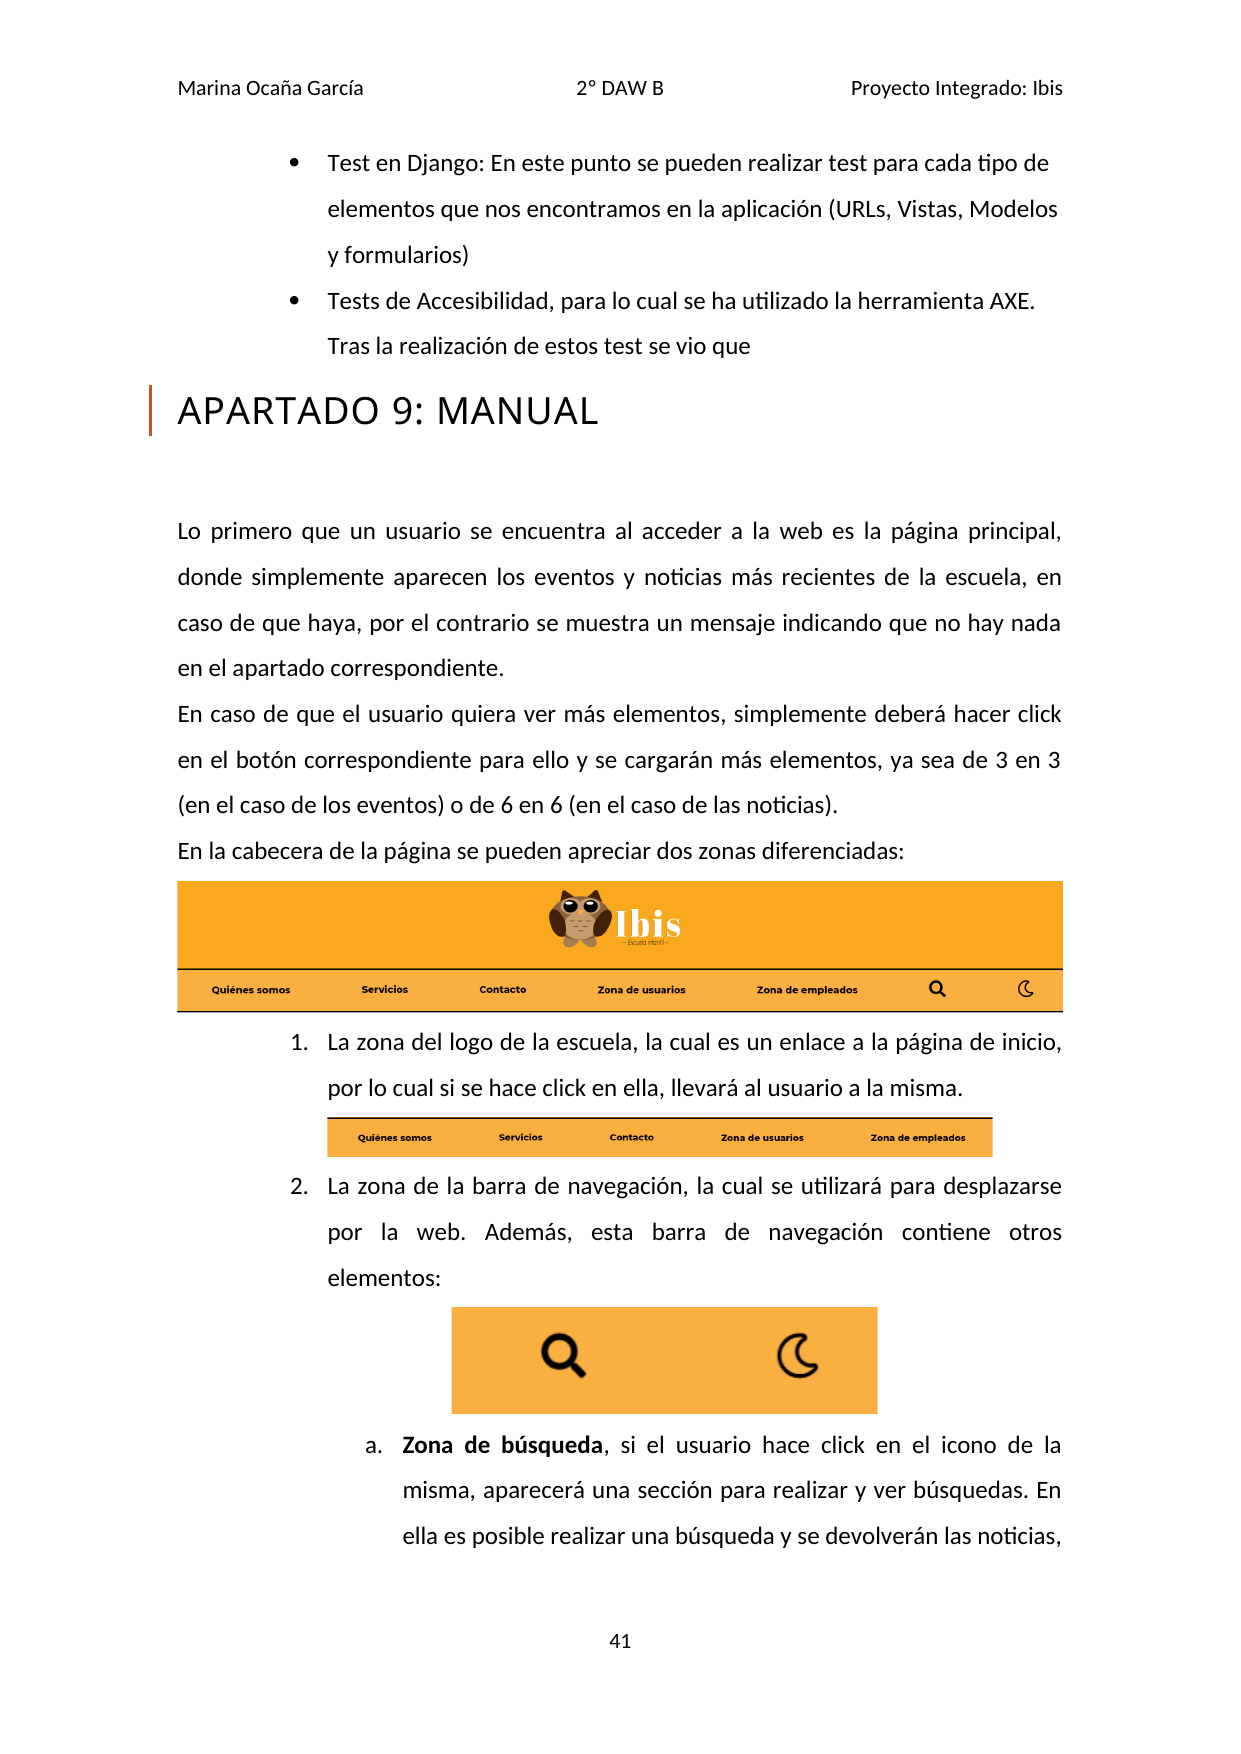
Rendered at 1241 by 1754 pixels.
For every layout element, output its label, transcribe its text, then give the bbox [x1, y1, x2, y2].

text En la cabecera de la página se pueden apreciar dos zonas diferenciadas: [177, 835, 1063, 866]
text Lo primero que un usuario se encuentra al acceder a la web es la página principal, donde simplemente aparecen los eventos y noticias más recientes de la escuela, en caso de que haya, por el contrario se muestra un mensaje indicando que no hay nada en el apartado correspondiente. [177, 515, 1063, 683]
list La zona del logo de la escuela, la cual es un enlace a la página de inicio, por lo cual si se hace click en ella, llevará al usuario a la misma. [290, 1026, 1063, 1102]
list Test en Django: En este punto se pueden realizar test para cada tipo de elementos que nos encontramos en la aplicación (URLs, Vistas, Modelos y formularios) [290, 148, 1063, 269]
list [365, 1429, 1063, 1551]
picture [451, 1307, 878, 1414]
picture [327, 1117, 993, 1157]
list La zona de la barra de navegación, la cual se utilizará para desplazarse por la web. Además, esta barra de navegación contiene otros elementos: [290, 1170, 1063, 1292]
text En caso de que el usuario quiera ver más elementos, simplemente deberá hacer click en el botón correspondiente para ello y se cargarán más elementos, ya sea de 3 en 3 (en el caso de los eventos) o de 6 en 6 (en el caso de las noticias). [177, 698, 1063, 820]
list Tests de Accesibilidad, para lo cual se ha utilizado la herramienta AXE. Tras la realización de estos test se vio que [290, 285, 1063, 361]
picture [177, 881, 1063, 1013]
subtitle Apartado 9: Manual [149, 384, 1063, 436]
